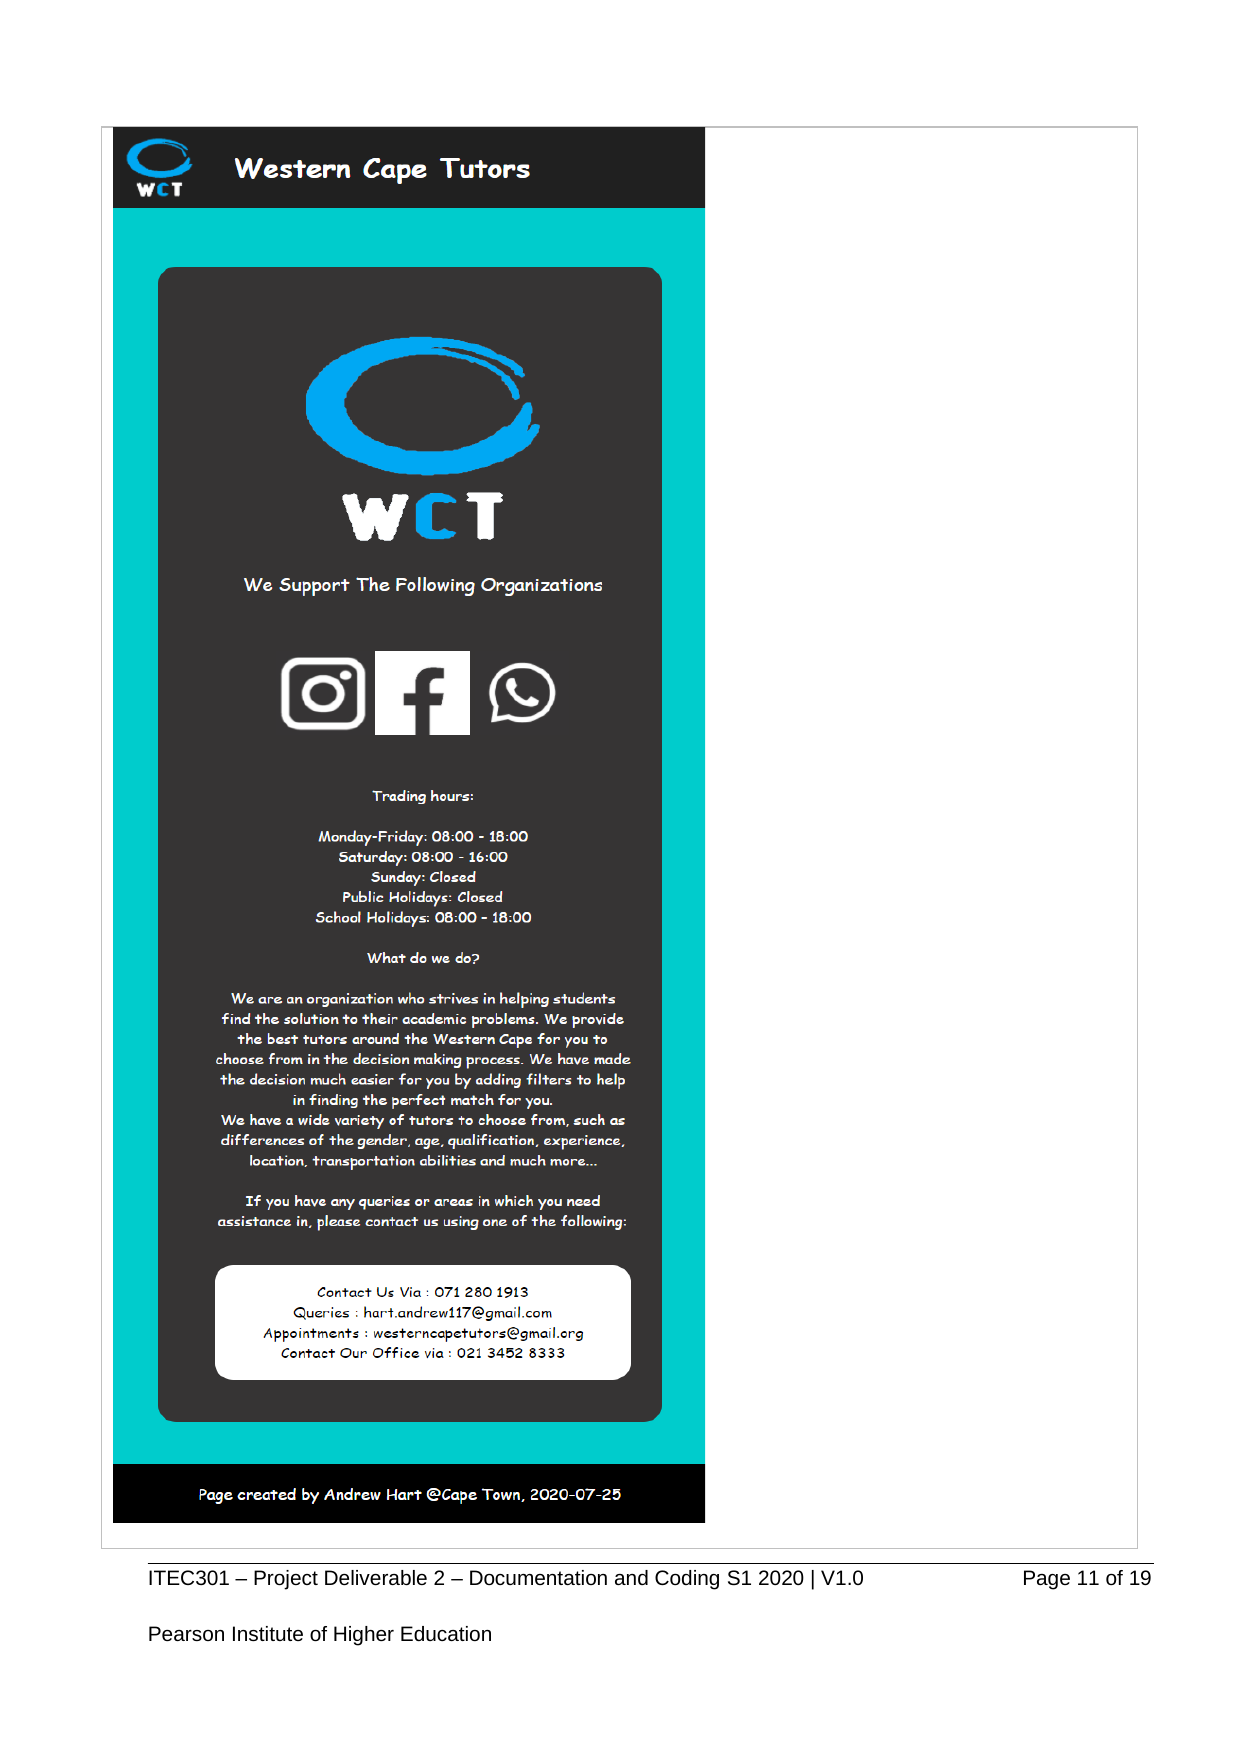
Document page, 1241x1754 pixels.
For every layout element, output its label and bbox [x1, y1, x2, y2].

table_cell [102, 128, 1137, 1547]
picture [113, 127, 706, 1523]
